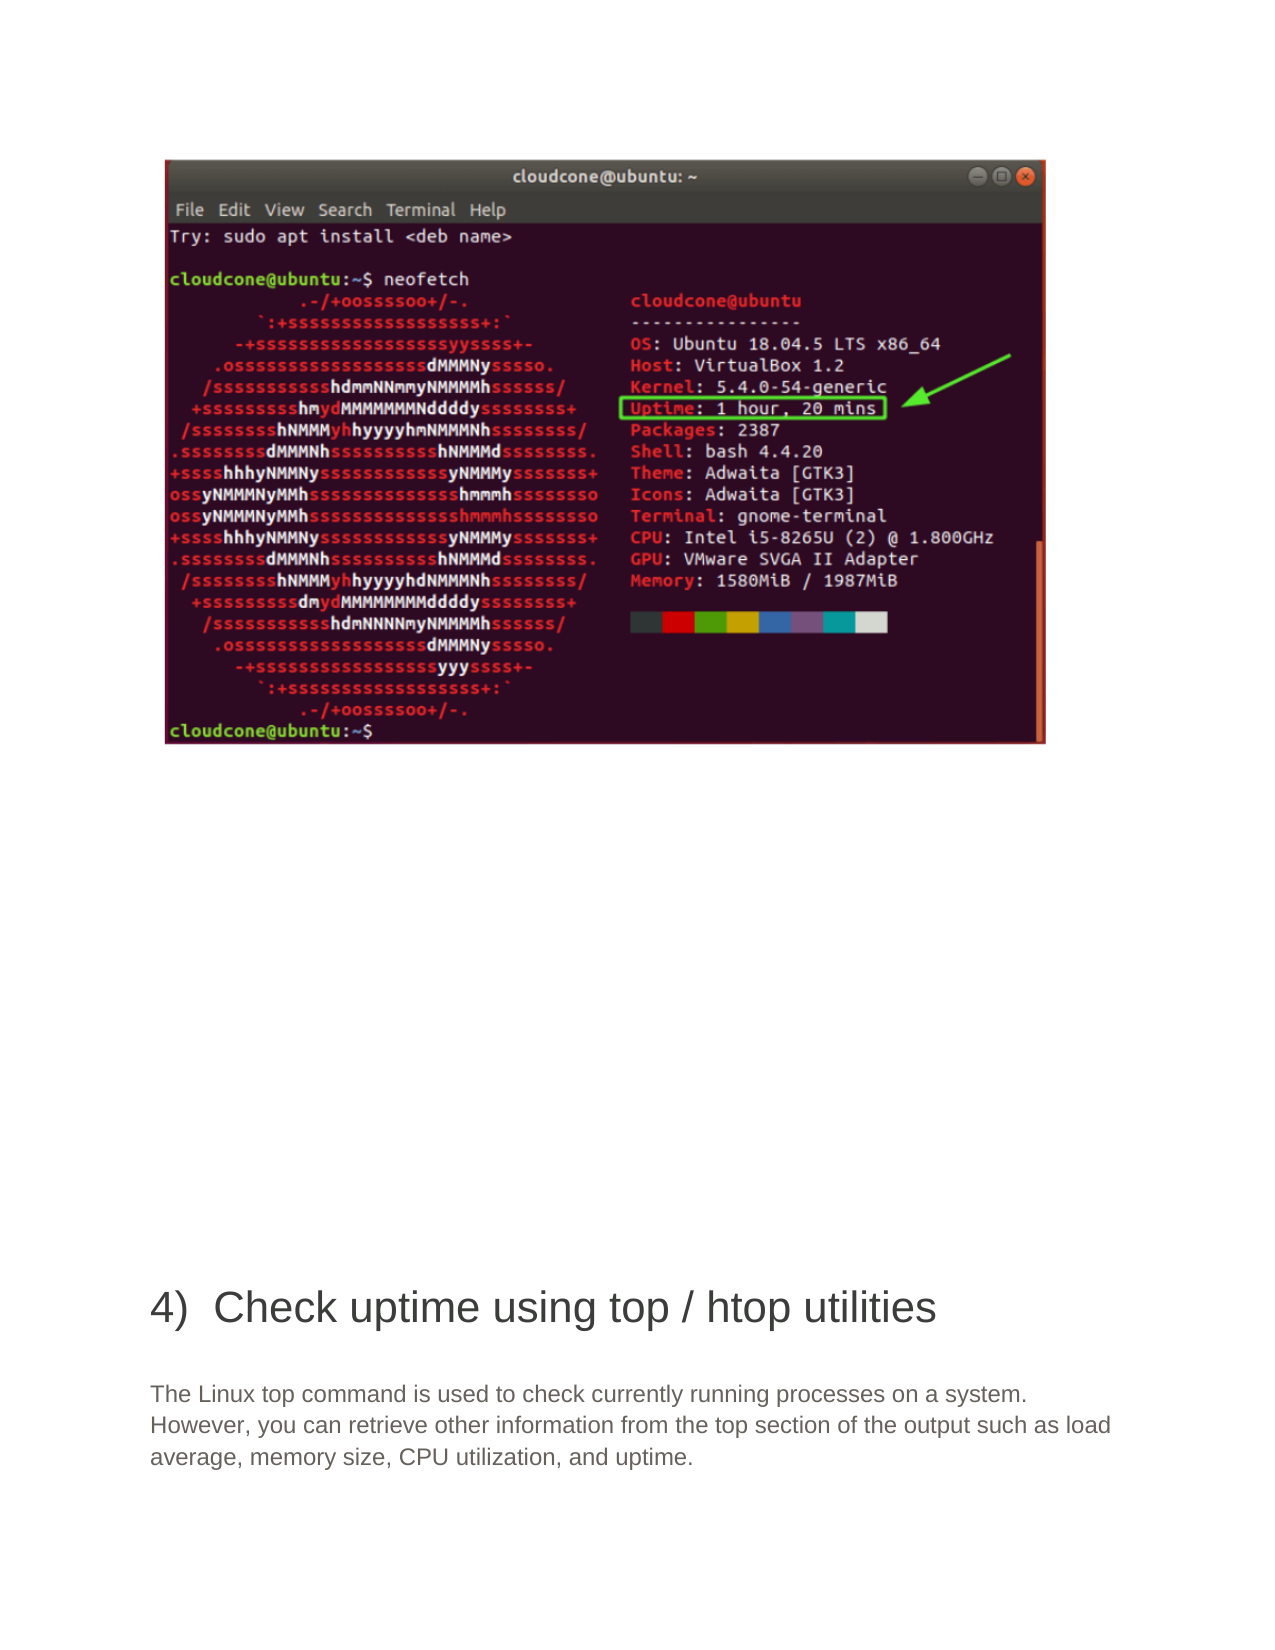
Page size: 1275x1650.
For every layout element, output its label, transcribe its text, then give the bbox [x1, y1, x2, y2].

text The Linux top command is used to check currently running processes on a system. However, you can retrieve other information from the top section of the output such as load average, memory size, CPU utilization, and uptime. [150, 1379, 1125, 1470]
subtitle 4) Check uptime using top / htop utilities [150, 1281, 1125, 1331]
picture [150, 150, 1081, 756]
